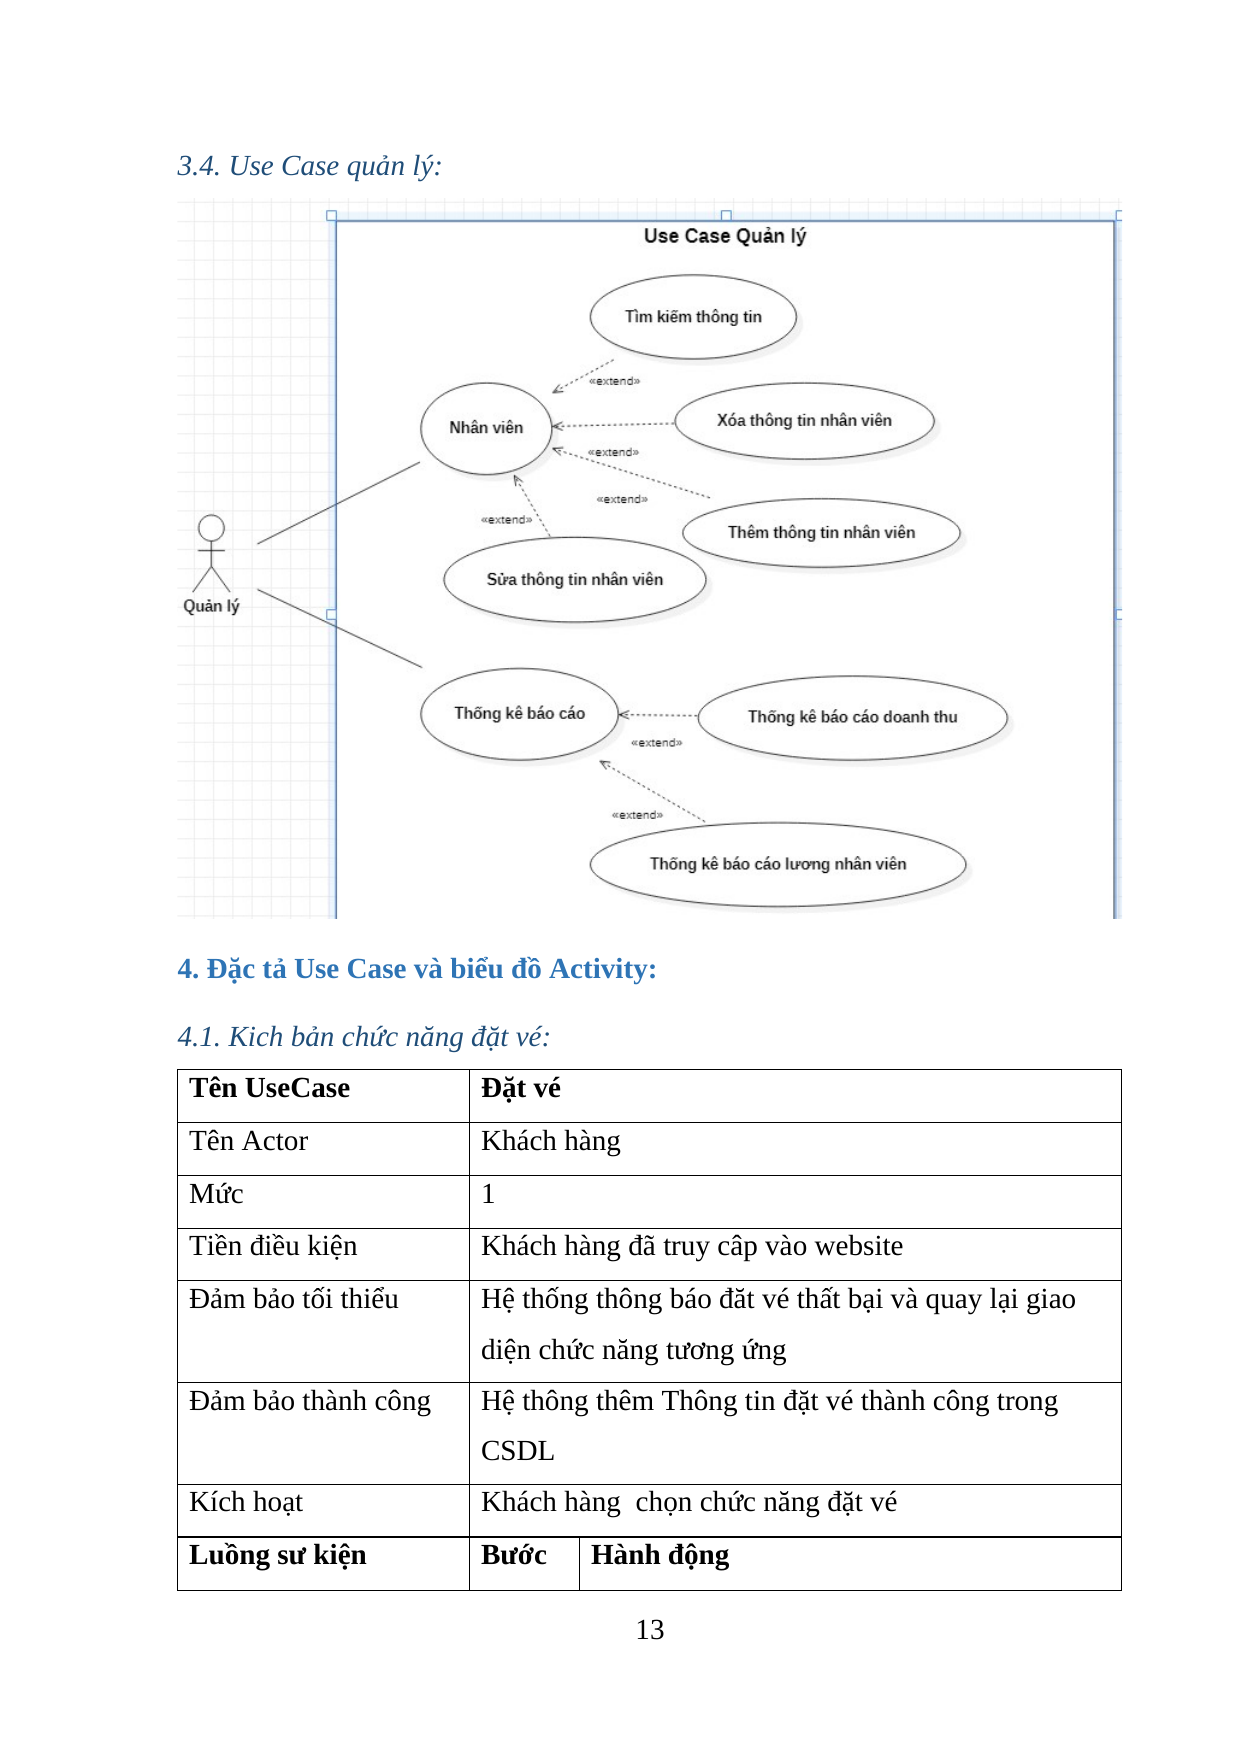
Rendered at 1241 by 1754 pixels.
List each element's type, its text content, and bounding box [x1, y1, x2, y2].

subtitle 4.1. Kich bản chức năng đặt vé: [177, 1019, 1122, 1052]
table_cell Đảm bảo thành công [178, 1383, 469, 1483]
table_cell Kích hoạt [178, 1485, 469, 1536]
subtitle 3.4. Use Case quản lý: [177, 148, 1122, 181]
table_header Tên UseCase [178, 1070, 469, 1122]
table_cell 1 [470, 1176, 1121, 1227]
table_cell Hành động [580, 1538, 1121, 1590]
table_cell Hệ thống thông báo đăt vé thất bại và quay lại giao diện chức năng tương ứng [470, 1281, 1121, 1382]
table_cell Mức [178, 1176, 469, 1227]
table_header Đặt vé [470, 1070, 1121, 1122]
table_cell Bước [470, 1538, 579, 1590]
text 4. Đặc tả Use Case và biểu đồ Activity: [177, 952, 1122, 985]
table_cell Tiền điều kiện [178, 1229, 469, 1280]
table_cell Khách hàng đã truy câp vào website [470, 1229, 1121, 1280]
picture [177, 198, 1123, 919]
table_cell Khách hàng [470, 1123, 1121, 1175]
table_cell Tên Actor [178, 1123, 469, 1175]
table_cell Đảm bảo tối thiểu [178, 1281, 469, 1382]
table_cell Hệ thông thêm Thông tin đặt vé thành công trong CSDL [470, 1383, 1121, 1483]
table_cell Luồng sư kiện [178, 1538, 469, 1590]
table_cell Khách hàng chọn chức năng đặt vé [470, 1485, 1121, 1536]
